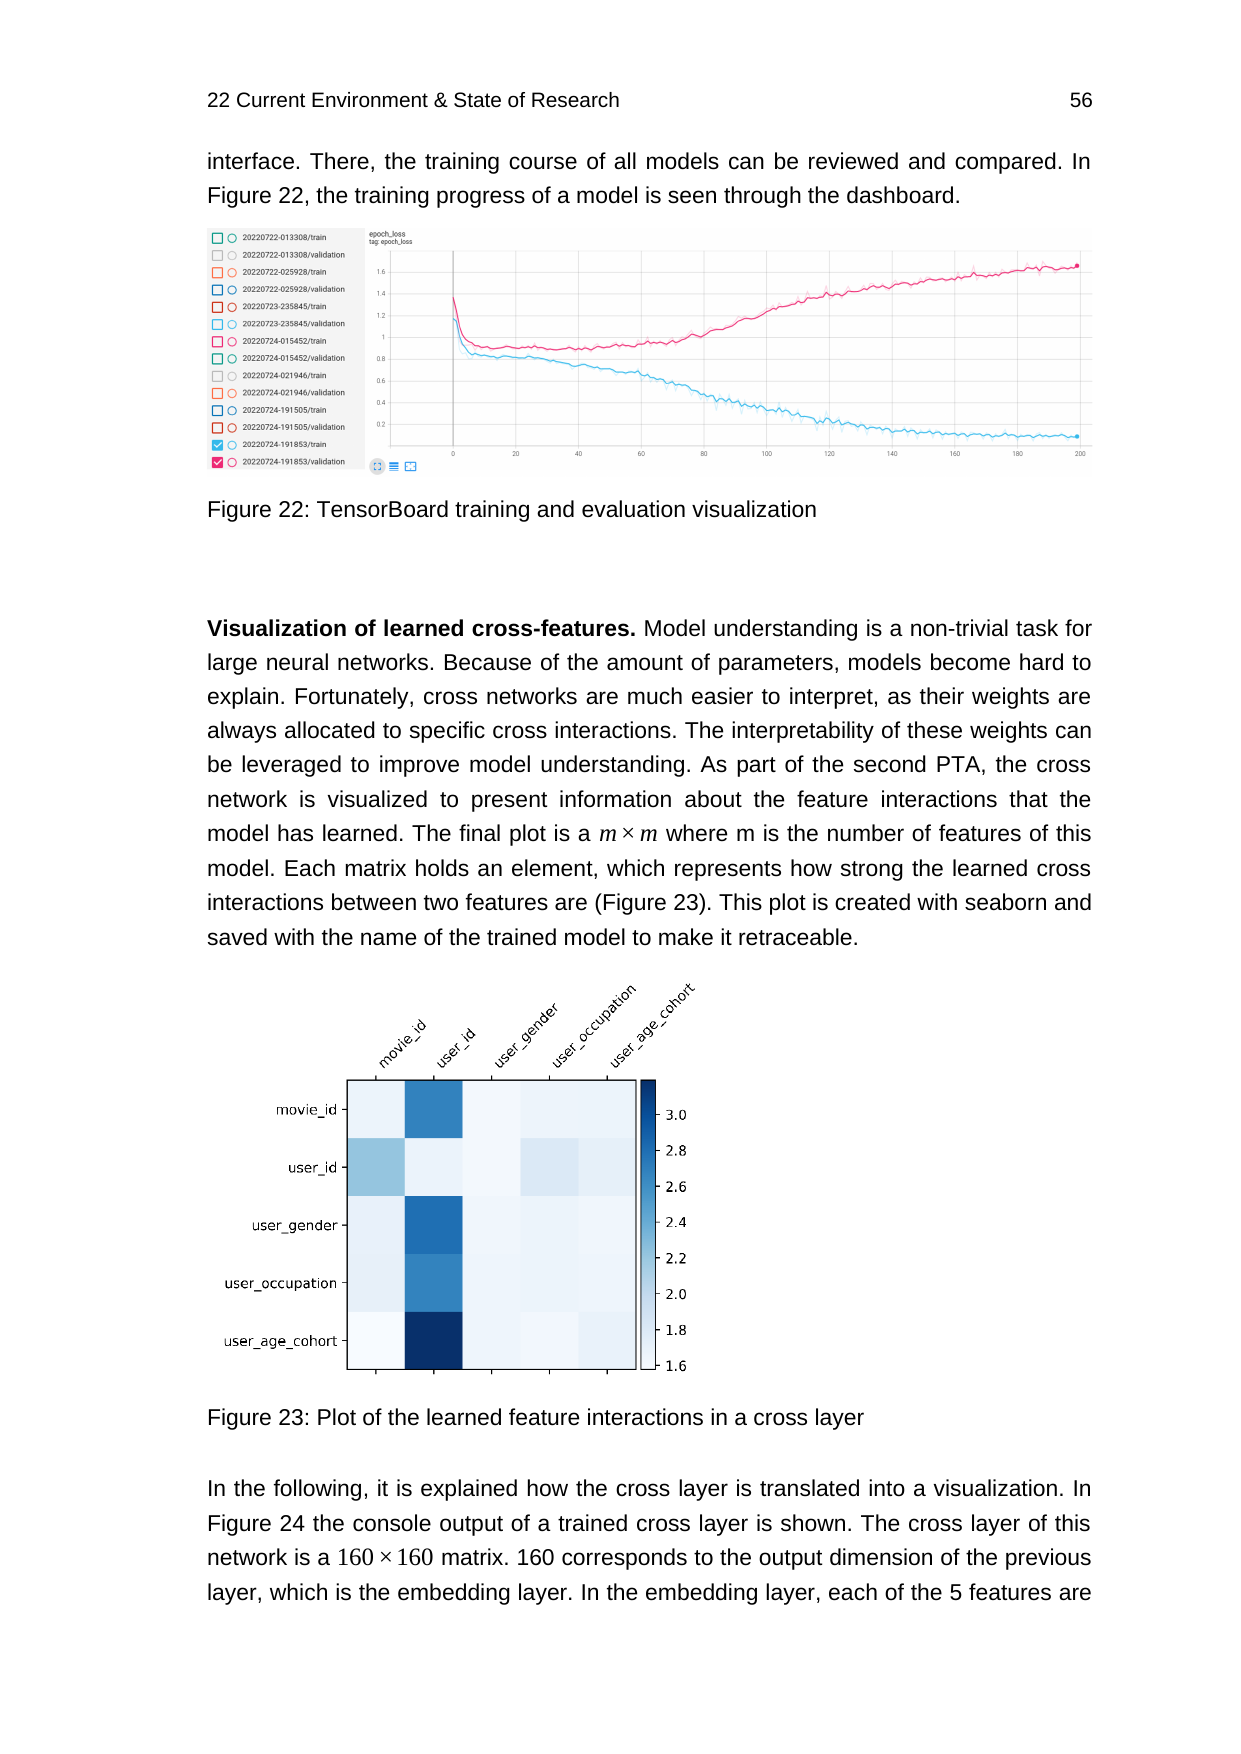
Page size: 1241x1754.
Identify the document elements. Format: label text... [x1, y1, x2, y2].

picture [213, 970, 707, 1384]
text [207, 148, 1092, 208]
picture [206, 228, 1093, 477]
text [207, 1475, 1092, 1606]
